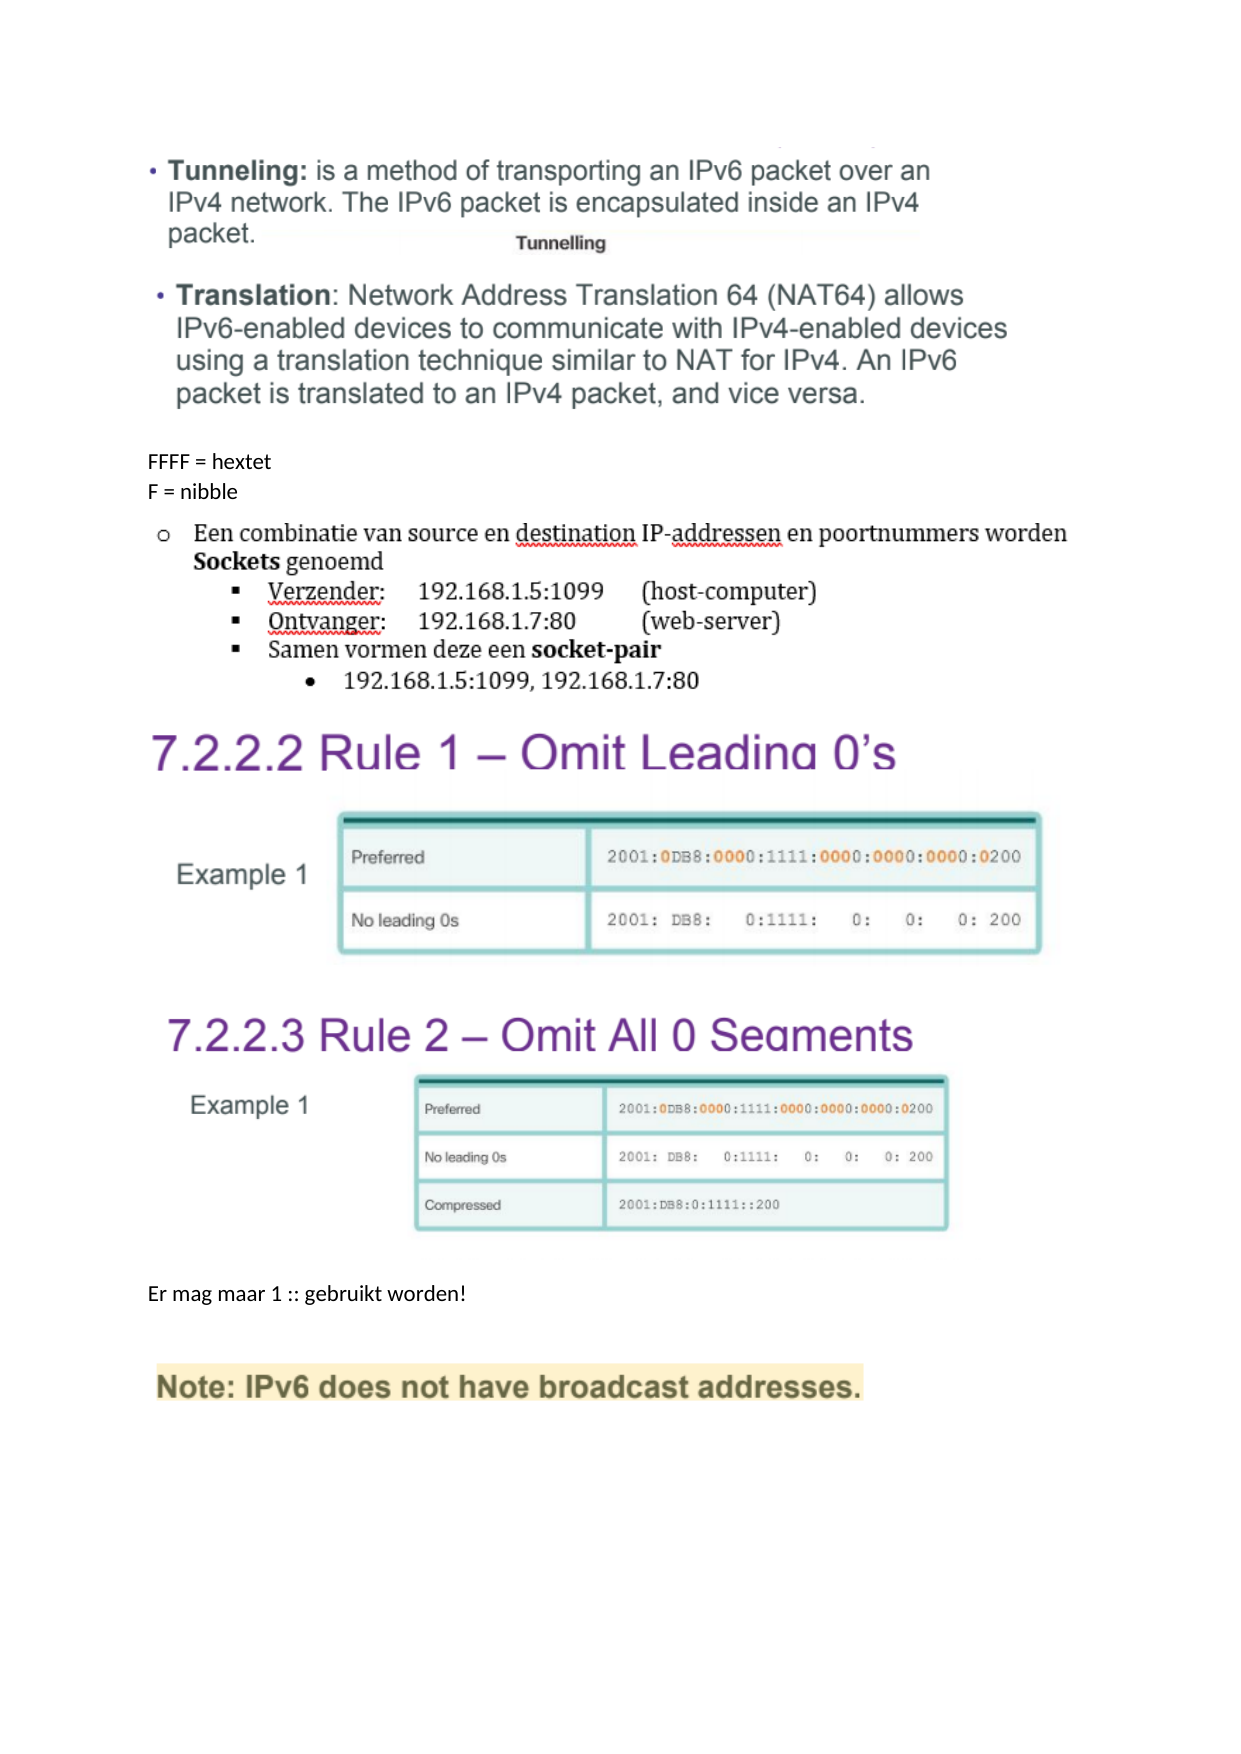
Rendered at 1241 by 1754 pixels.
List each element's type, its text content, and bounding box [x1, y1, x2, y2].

picture [147, 523, 1093, 699]
text Er mag maar 1 :: gebruikt worden! [148, 1279, 1093, 1307]
picture [147, 717, 1093, 982]
picture [147, 147, 949, 255]
picture [147, 273, 1020, 428]
picture [147, 1000, 1001, 1260]
picture [147, 1325, 902, 1448]
text FFFF = hextet F = nibble [148, 447, 1093, 505]
